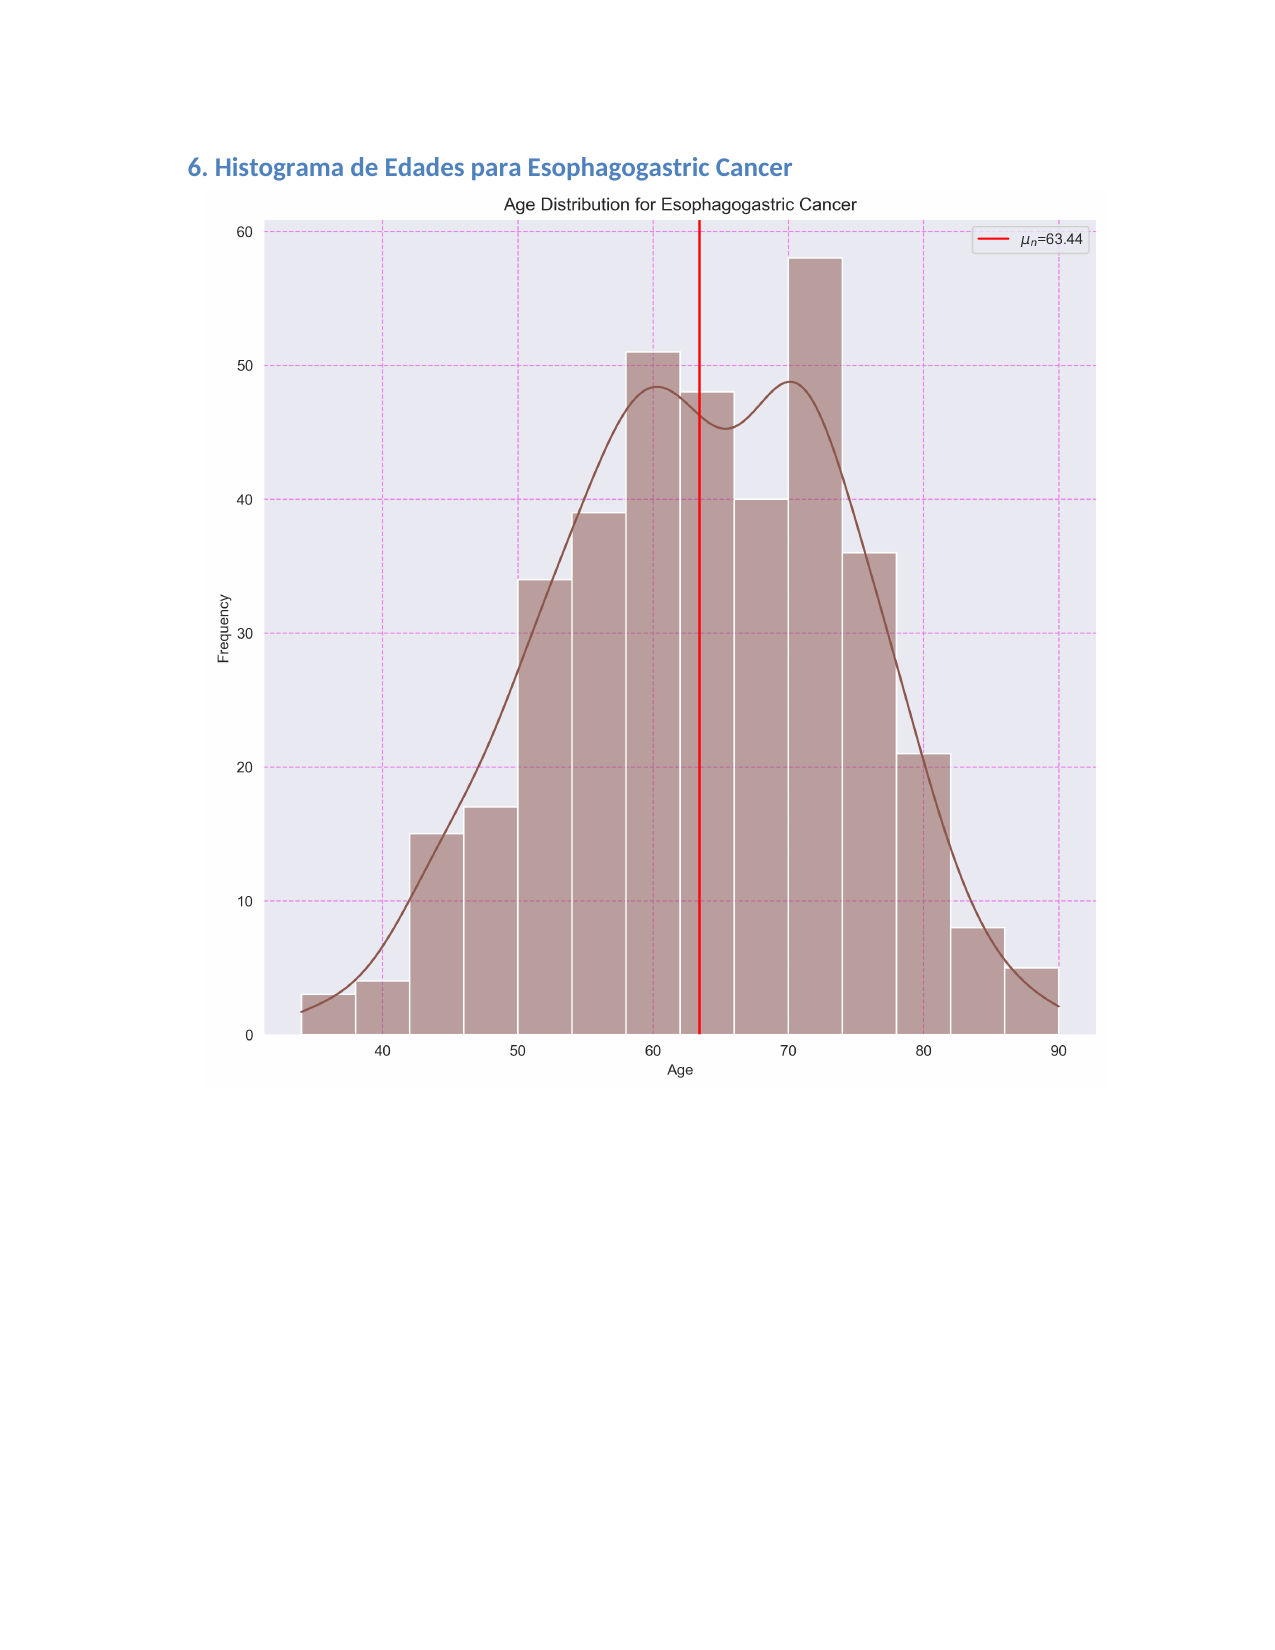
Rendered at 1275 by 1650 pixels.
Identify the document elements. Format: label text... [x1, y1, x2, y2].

picture [206, 187, 1107, 1088]
subtitle 6. Histograma de Edades para Esophagogastric Cancer [187, 150, 1087, 183]
